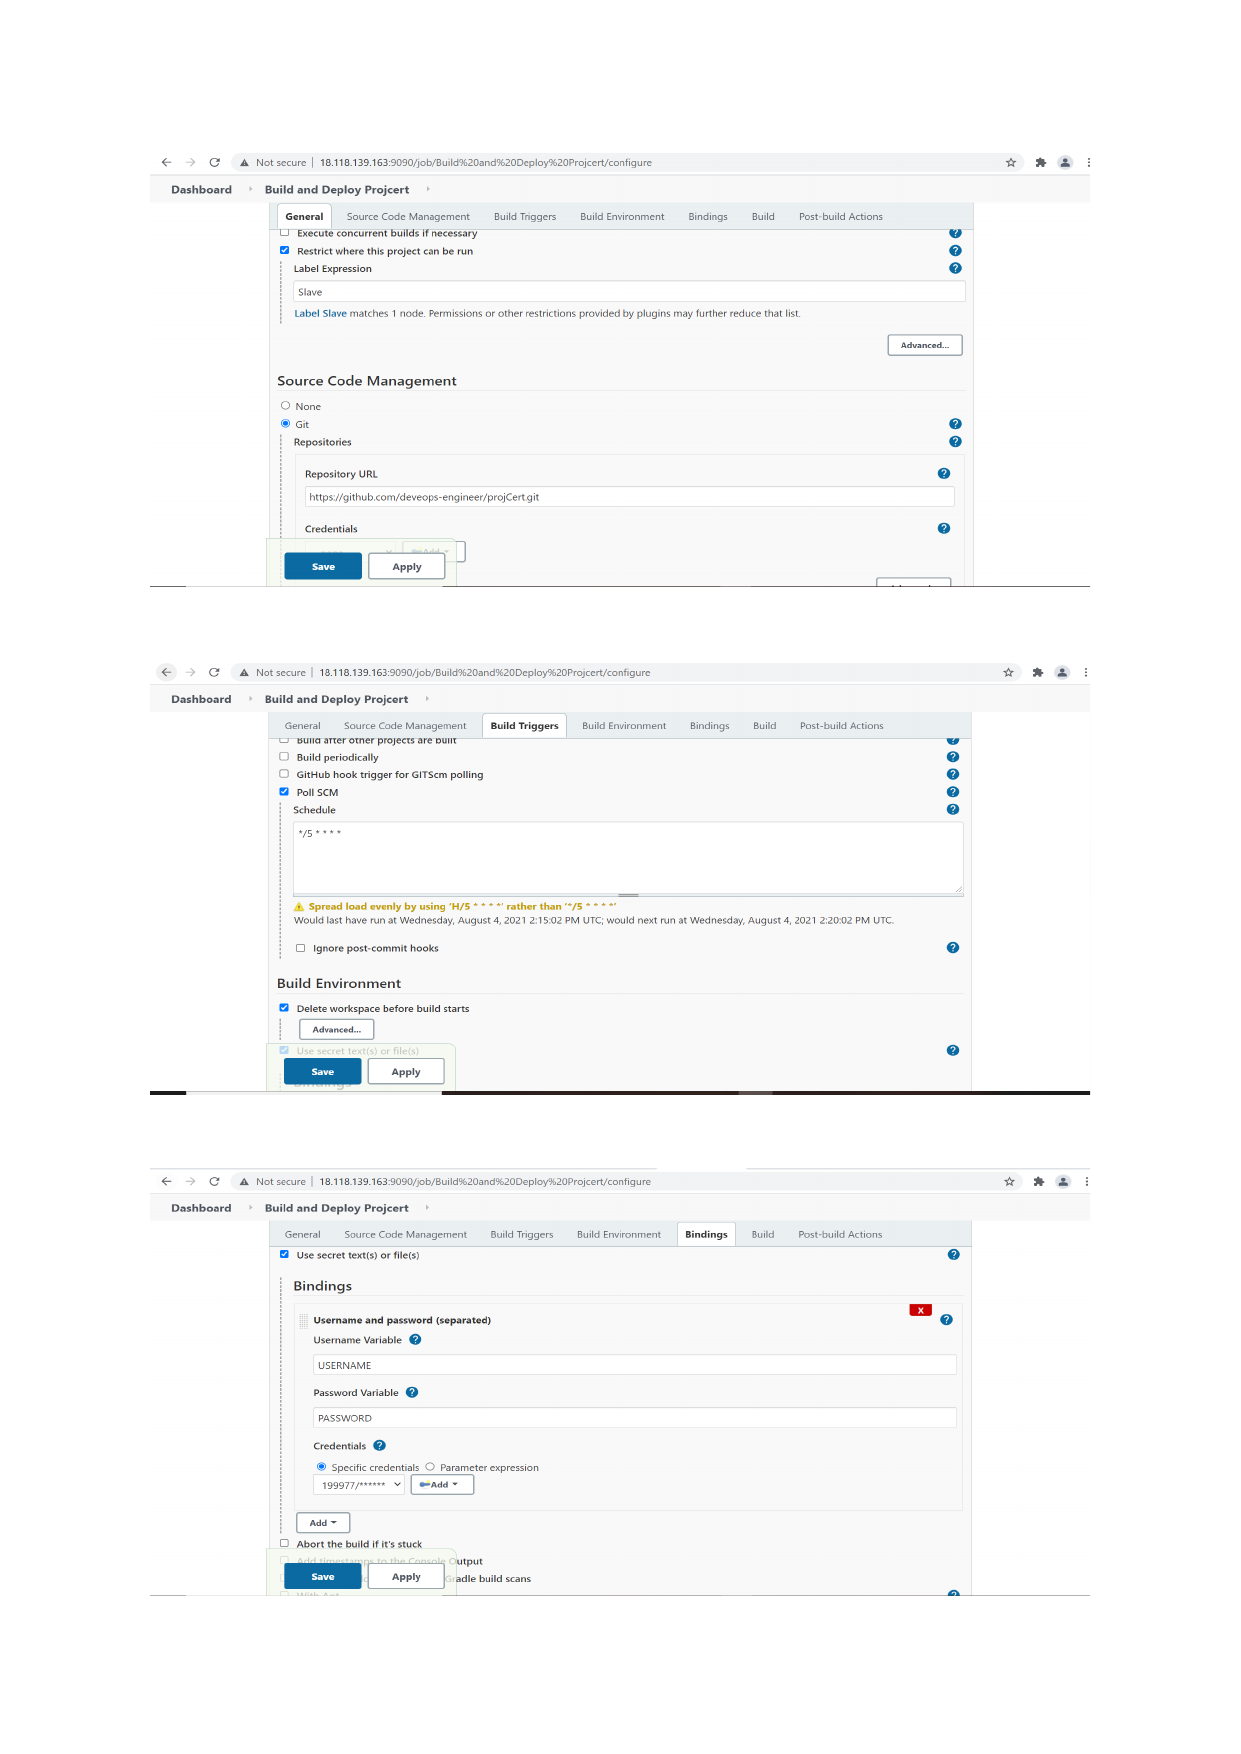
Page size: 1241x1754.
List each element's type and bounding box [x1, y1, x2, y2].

picture [150, 660, 1091, 1095]
picture [150, 1168, 1091, 1596]
picture [150, 150, 1091, 587]
